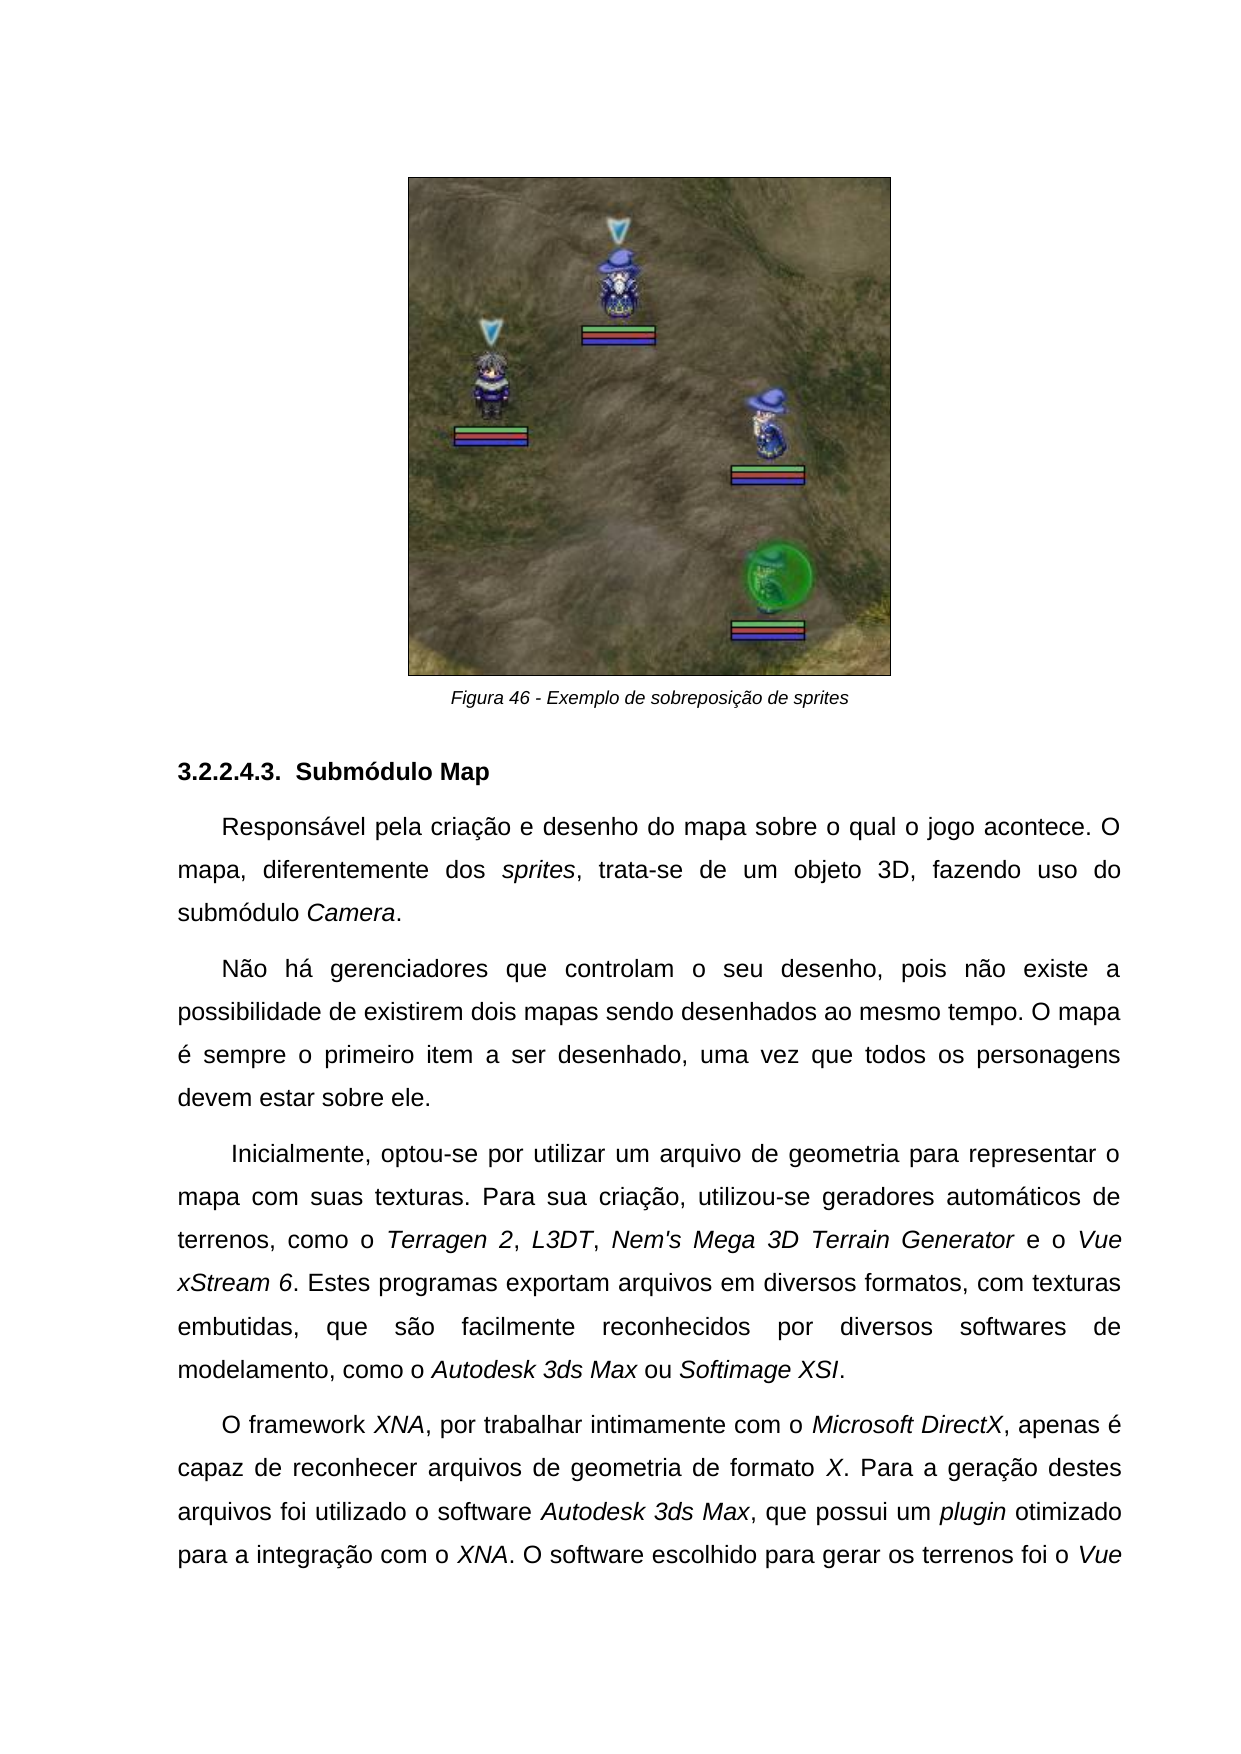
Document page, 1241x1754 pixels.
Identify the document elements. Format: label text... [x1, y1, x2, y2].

text Responsável pela criação e desenho do mapa sobre o qual o jogo acontece. O mapa, diferentemente dos sprites, trata-se de um objeto 3D, fazendo uso do submódulo Camera. [177, 812, 1122, 927]
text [177, 1410, 1122, 1568]
text Não há gerenciadores que controlam o seu desenho, pois não existe a possibilidade de existirem dois mapas sendo desenhados ao mesmo tempo. O mapa é sempre o primeiro item a ser desenhado, uma vez que todos os personagens devem estar sobre ele. [177, 954, 1122, 1112]
subtitle Submódulo Map [177, 757, 1122, 785]
text Inicialmente, optou-se por utilizar um arquivo de geometria para representar o mapa com suas texturas. Para sua criação, utilizou-se geradores automáticos de terrenos, como o Terragen 2, L3DT, Nem's Mega 3D Terrain Generator e o Vue xStream 6. Estes programas exportam arquivos em diversos formatos, com texturas embutidas, que são facilmente reconhecidos por diversos softwares de modelamento, como o Autodesk 3ds Max ou Softimage XSI. [177, 1139, 1122, 1383]
picture [409, 178, 890, 675]
